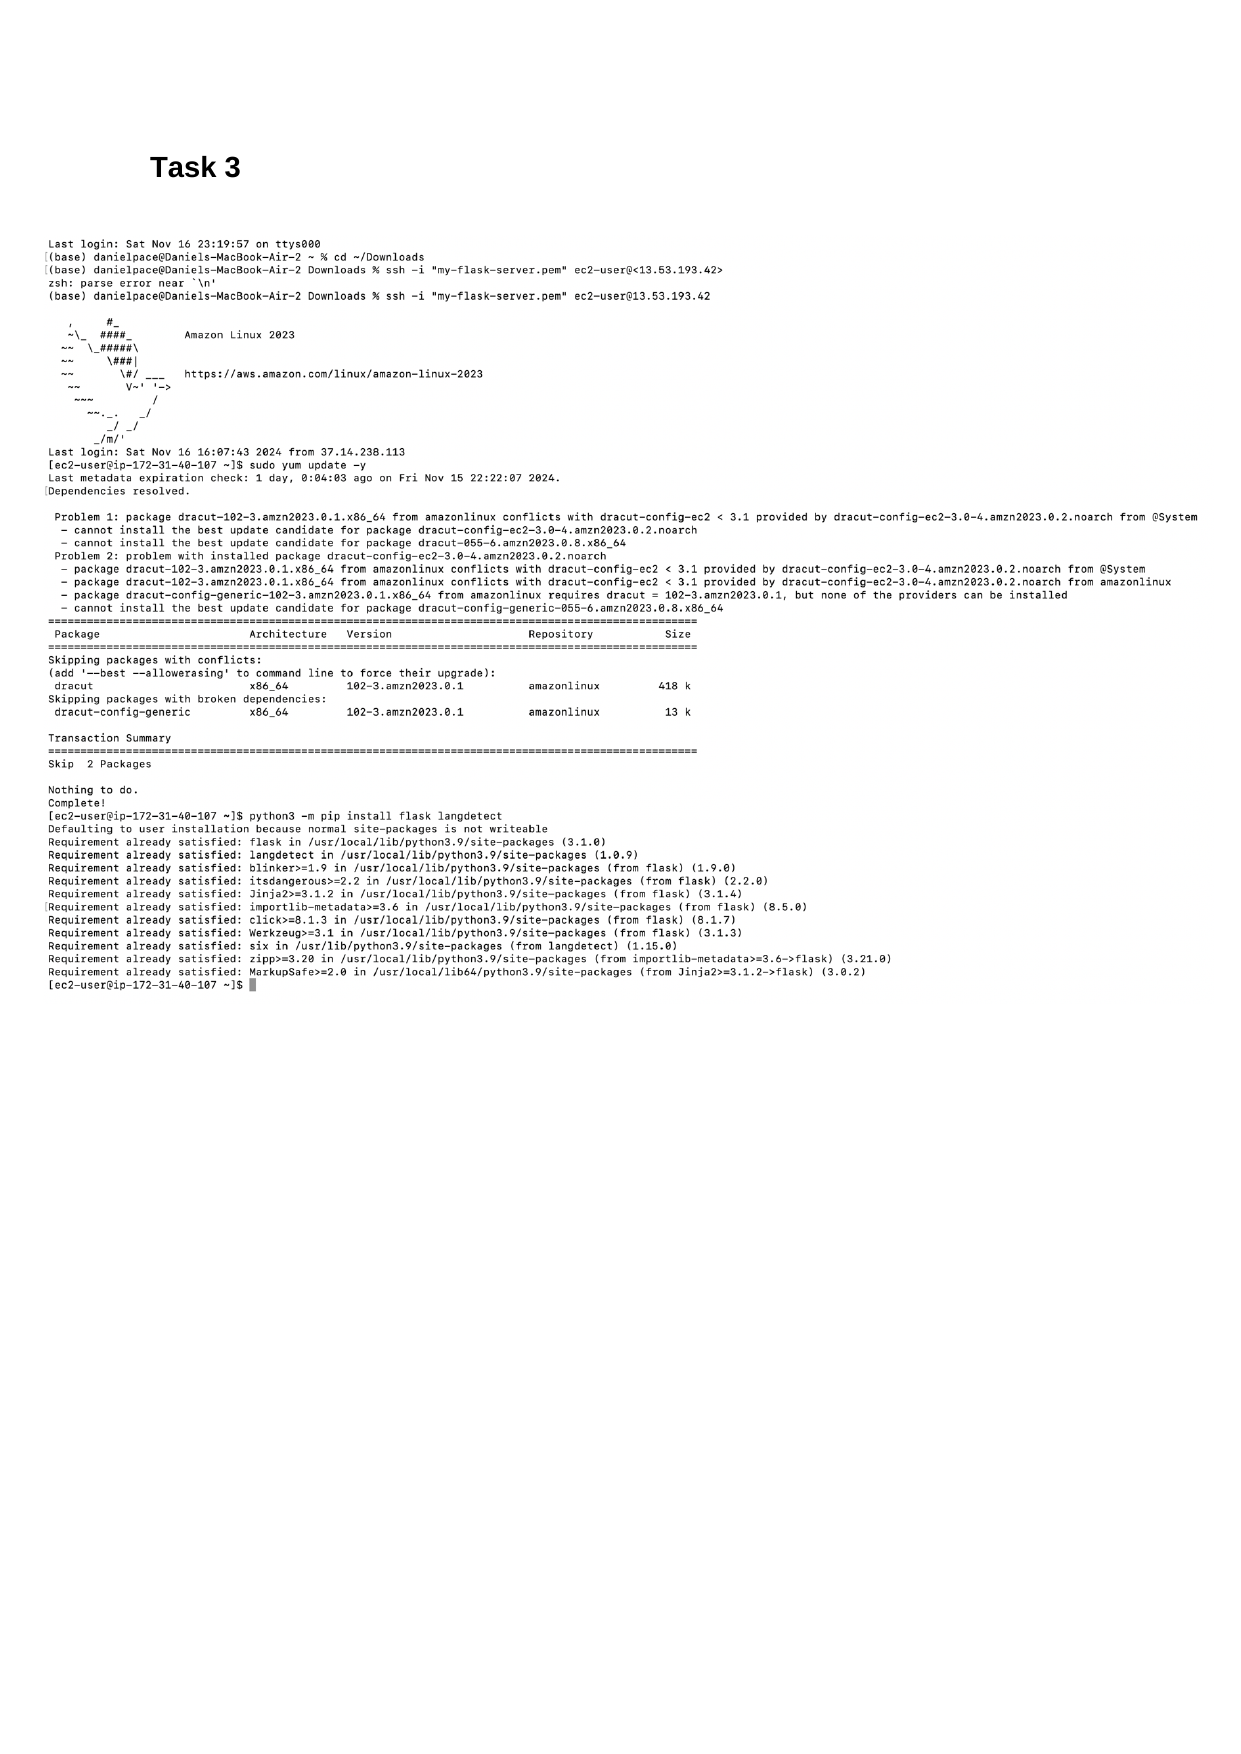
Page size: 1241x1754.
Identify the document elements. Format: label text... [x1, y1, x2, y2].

picture [43, 235, 1214, 1004]
text Task 3 [150, 150, 1090, 183]
